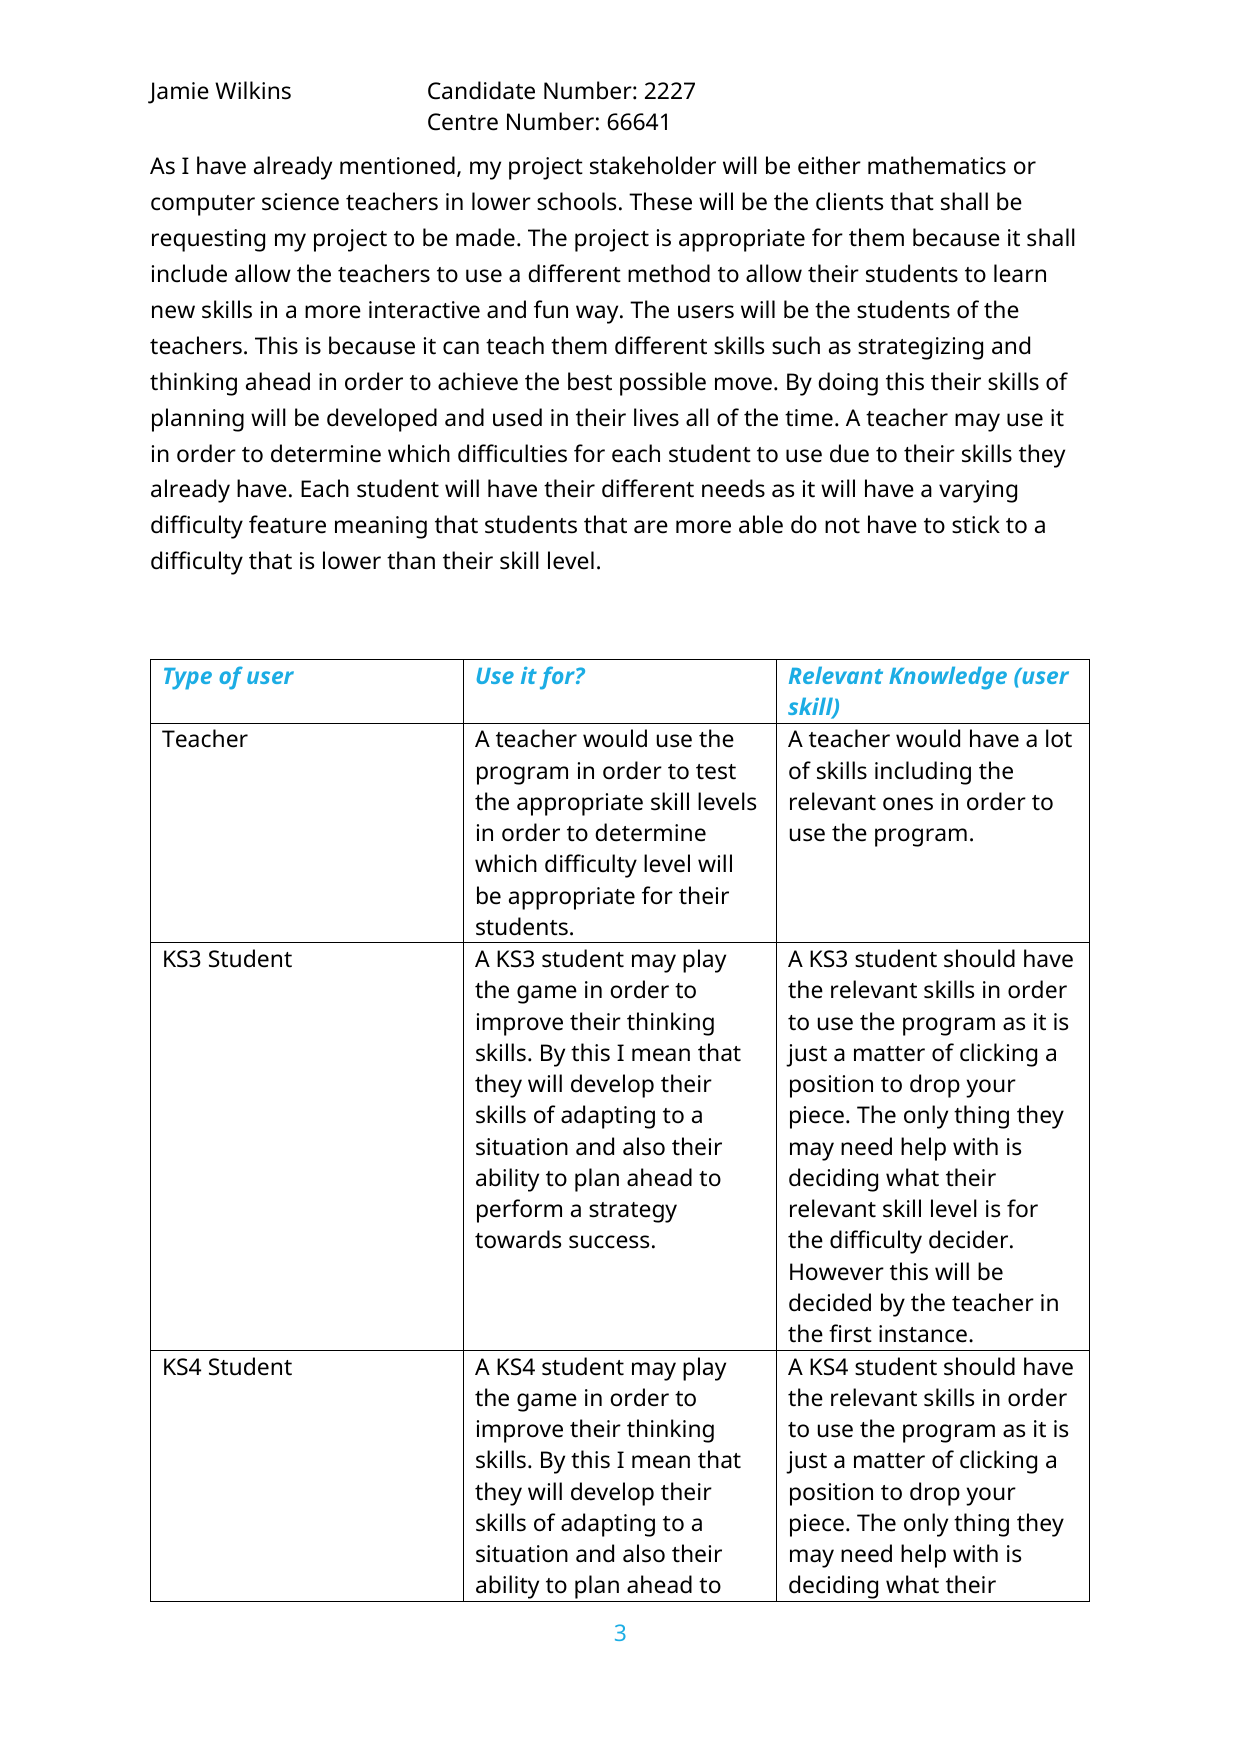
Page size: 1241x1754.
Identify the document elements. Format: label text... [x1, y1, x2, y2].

table_cell A teacher would use the program in order to test the appropriate skill levels in order to determine which difficulty level will be appropriate for their students. [464, 724, 776, 942]
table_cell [777, 1351, 1089, 1601]
text As I have already mentioned, my project stakeholder will be either mathematics or computer science teachers in lower schools. These will be the clients that shall be requesting my project to be made. The project is appropriate for them because it shall include allow the teachers to use a different method to allow their students to learn new skills in a more interactive and fun way. The users will be the students of the teachers. This is because it can teach them different skills such as strategizing and thinking ahead in order to achieve the best possible move. By doing this their skills of planning will be developed and used in their lives all of the time. A teacher may use it in order to determine which difficulties for each student to use due to their skills they already have. Each student will have their different needs as it will have a varying difficulty feature meaning that students that are more able do not have to stick to a difficulty that is lower than their skill level. [150, 150, 1090, 577]
table_header Use it for? [464, 660, 776, 722]
table_cell A KS3 student should have the relevant skills in order to use the program as it is just a matter of clicking a position to drop your piece. The only thing they may need help with is deciding what their relevant skill level is for the difficulty decider. However this will be decided by the teacher in the first instance. [777, 943, 1089, 1349]
table_cell A teacher would have a lot of skills including the relevant ones in order to use the program. [777, 724, 1089, 942]
table_header Type of user [151, 660, 463, 722]
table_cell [464, 1351, 776, 1601]
table_cell KS3 Student [151, 943, 463, 1349]
table_cell KS4 Student [151, 1351, 463, 1601]
table_header Relevant Knowledge (user skill) [777, 660, 1089, 722]
table_cell Teacher [151, 724, 463, 942]
table_cell A KS3 student may play the game in order to improve their thinking skills. By this I mean that they will develop their skills of adapting to a situation and also their ability to plan ahead to perform a strategy towards success. [464, 943, 776, 1349]
